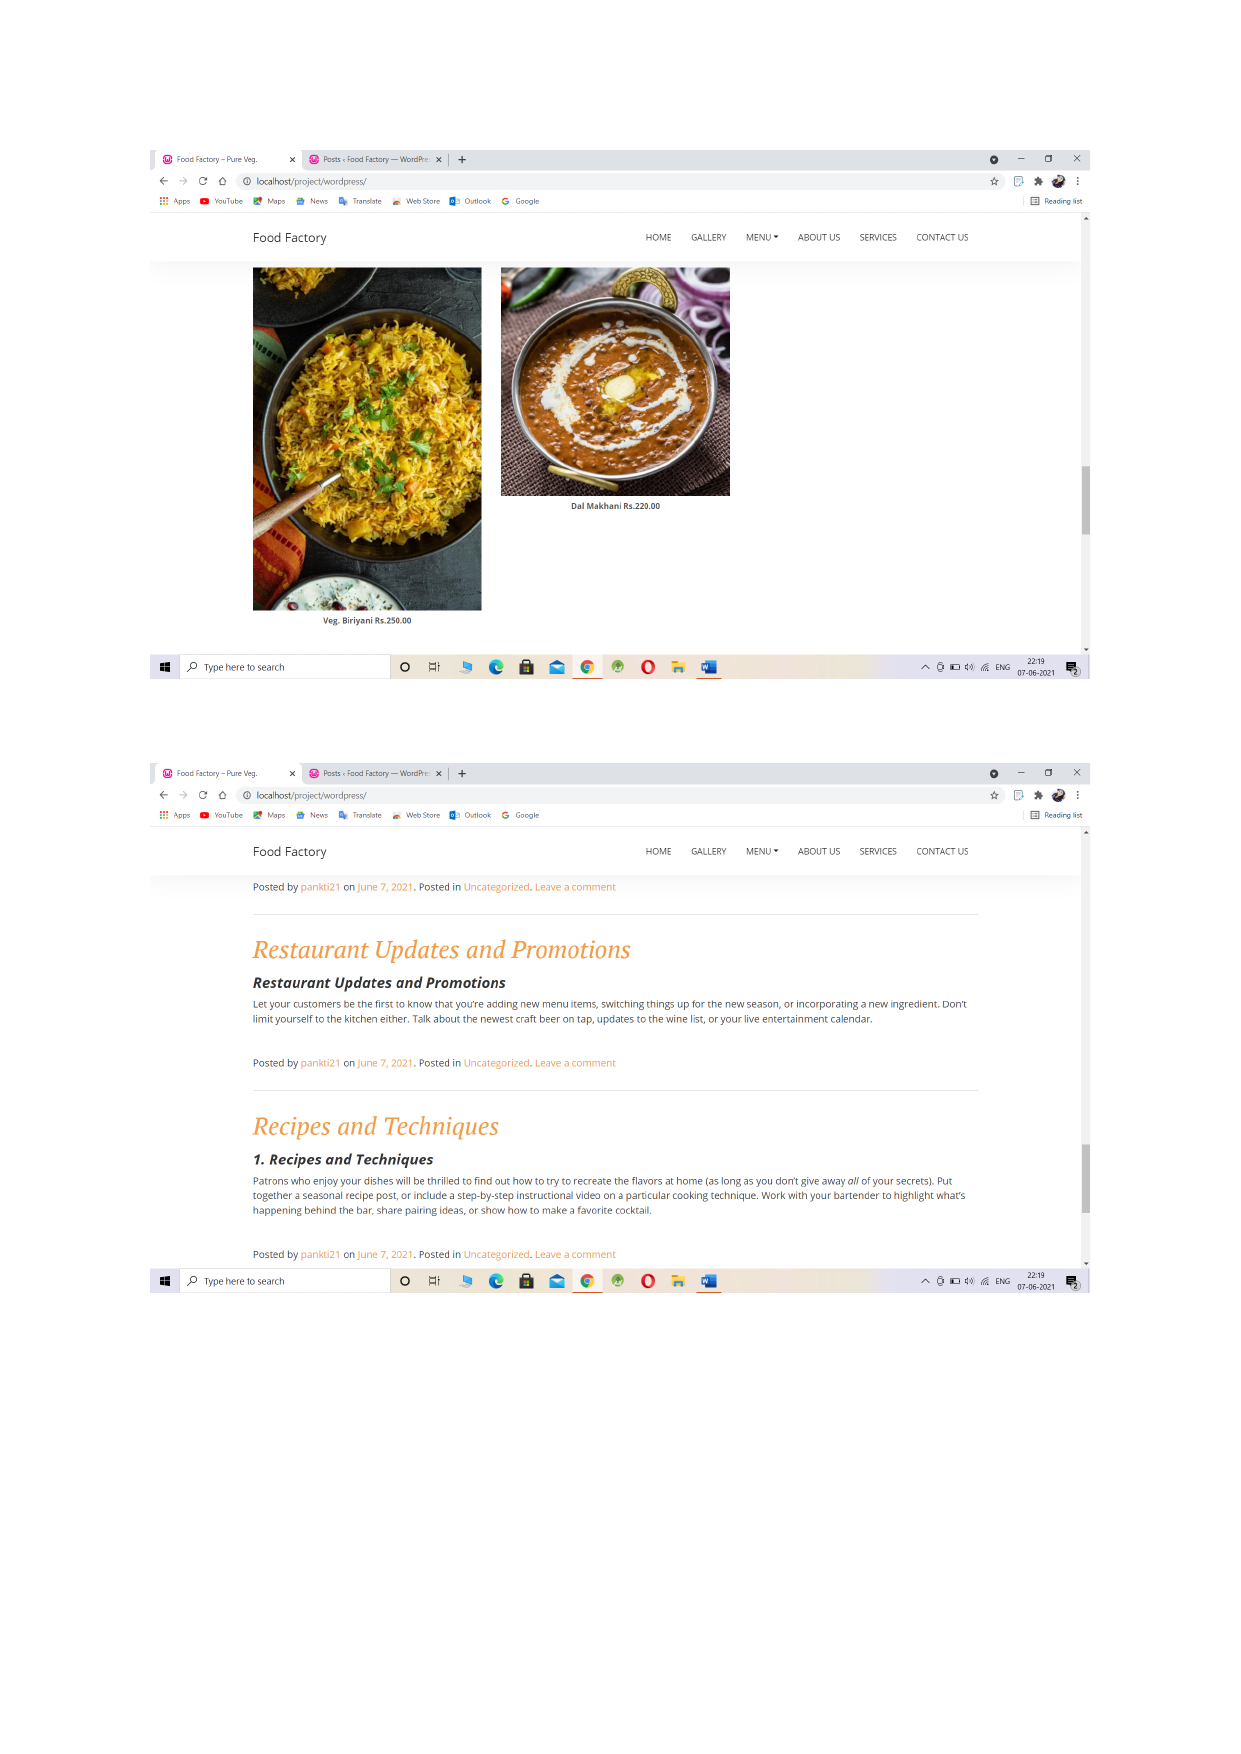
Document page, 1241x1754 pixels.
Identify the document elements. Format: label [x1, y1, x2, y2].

picture [150, 150, 1091, 679]
picture [150, 763, 1091, 1293]
